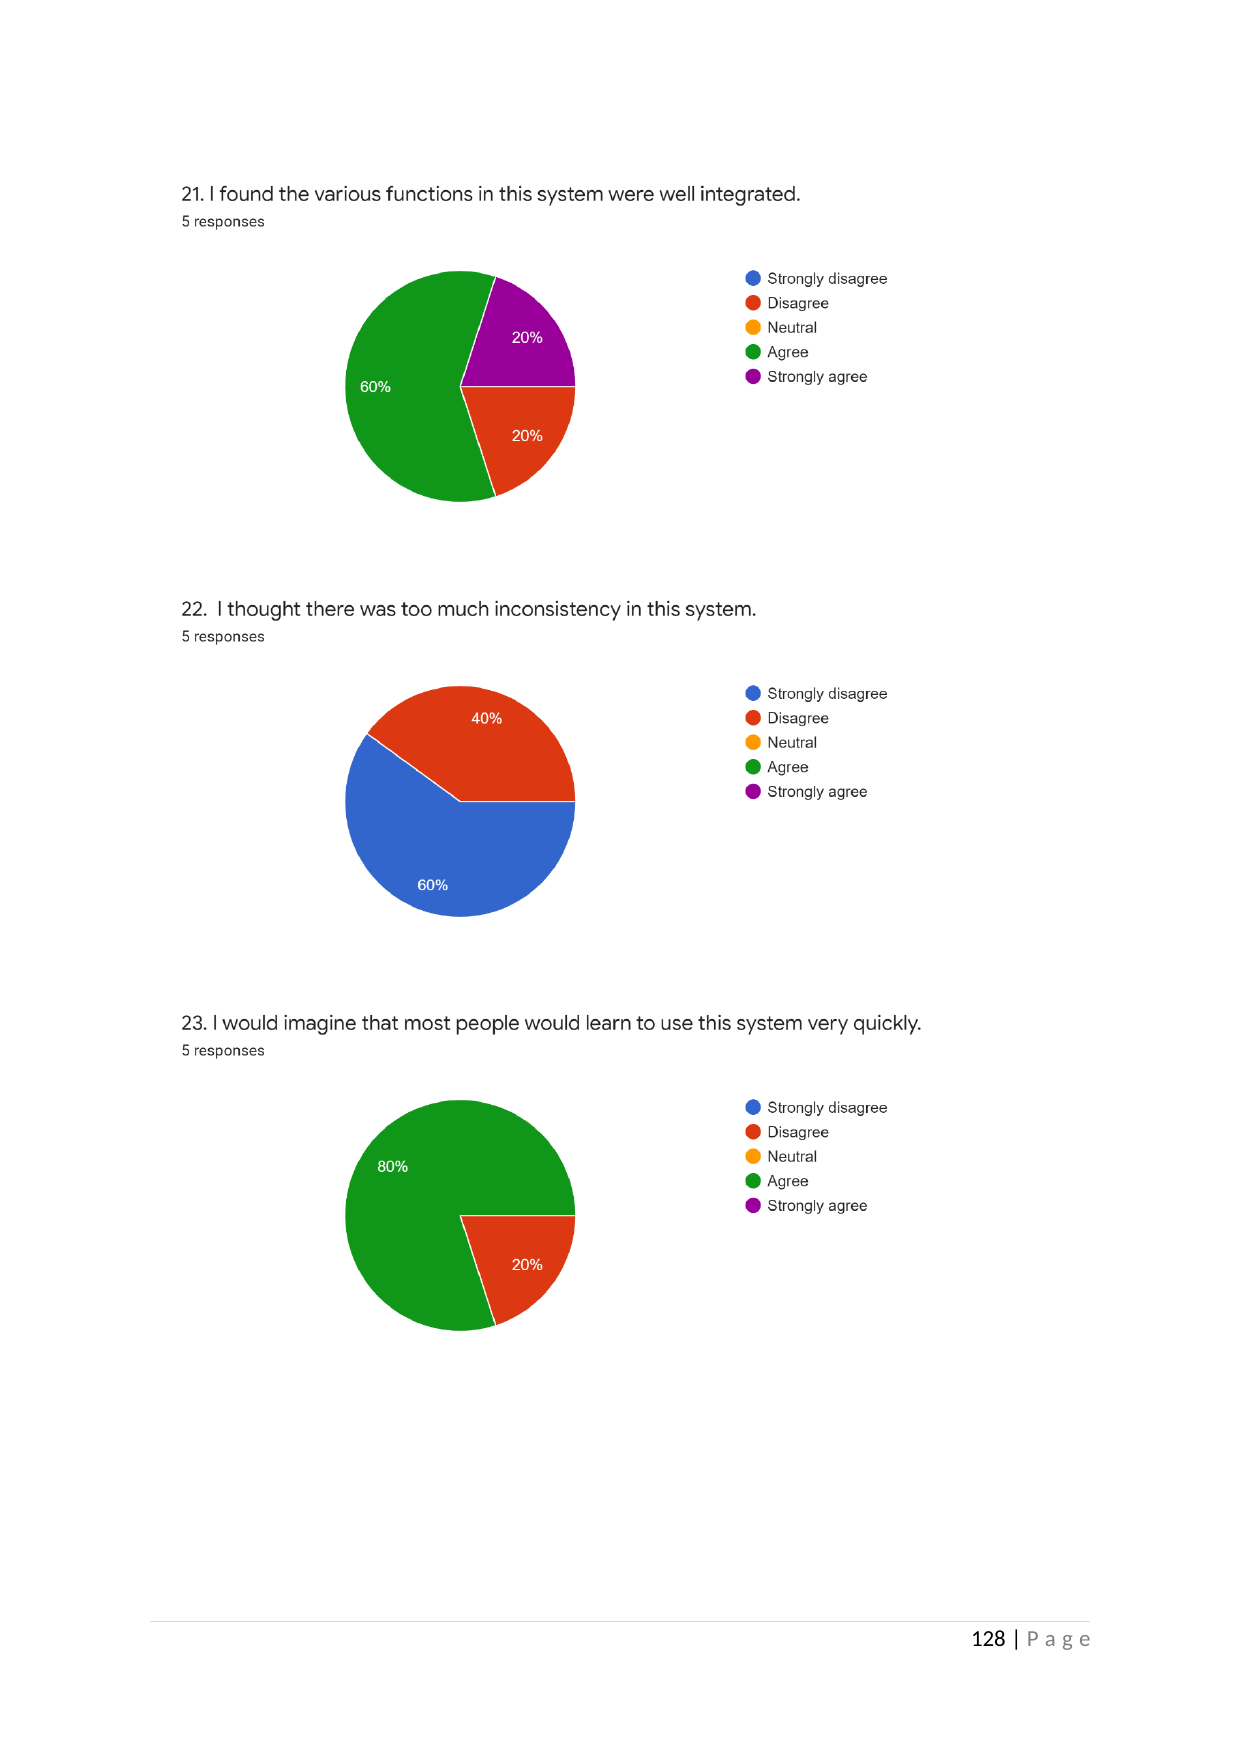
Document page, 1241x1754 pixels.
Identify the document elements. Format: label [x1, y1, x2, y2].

picture [150, 564, 1091, 961]
picture [150, 978, 1091, 1375]
picture [150, 150, 1091, 546]
